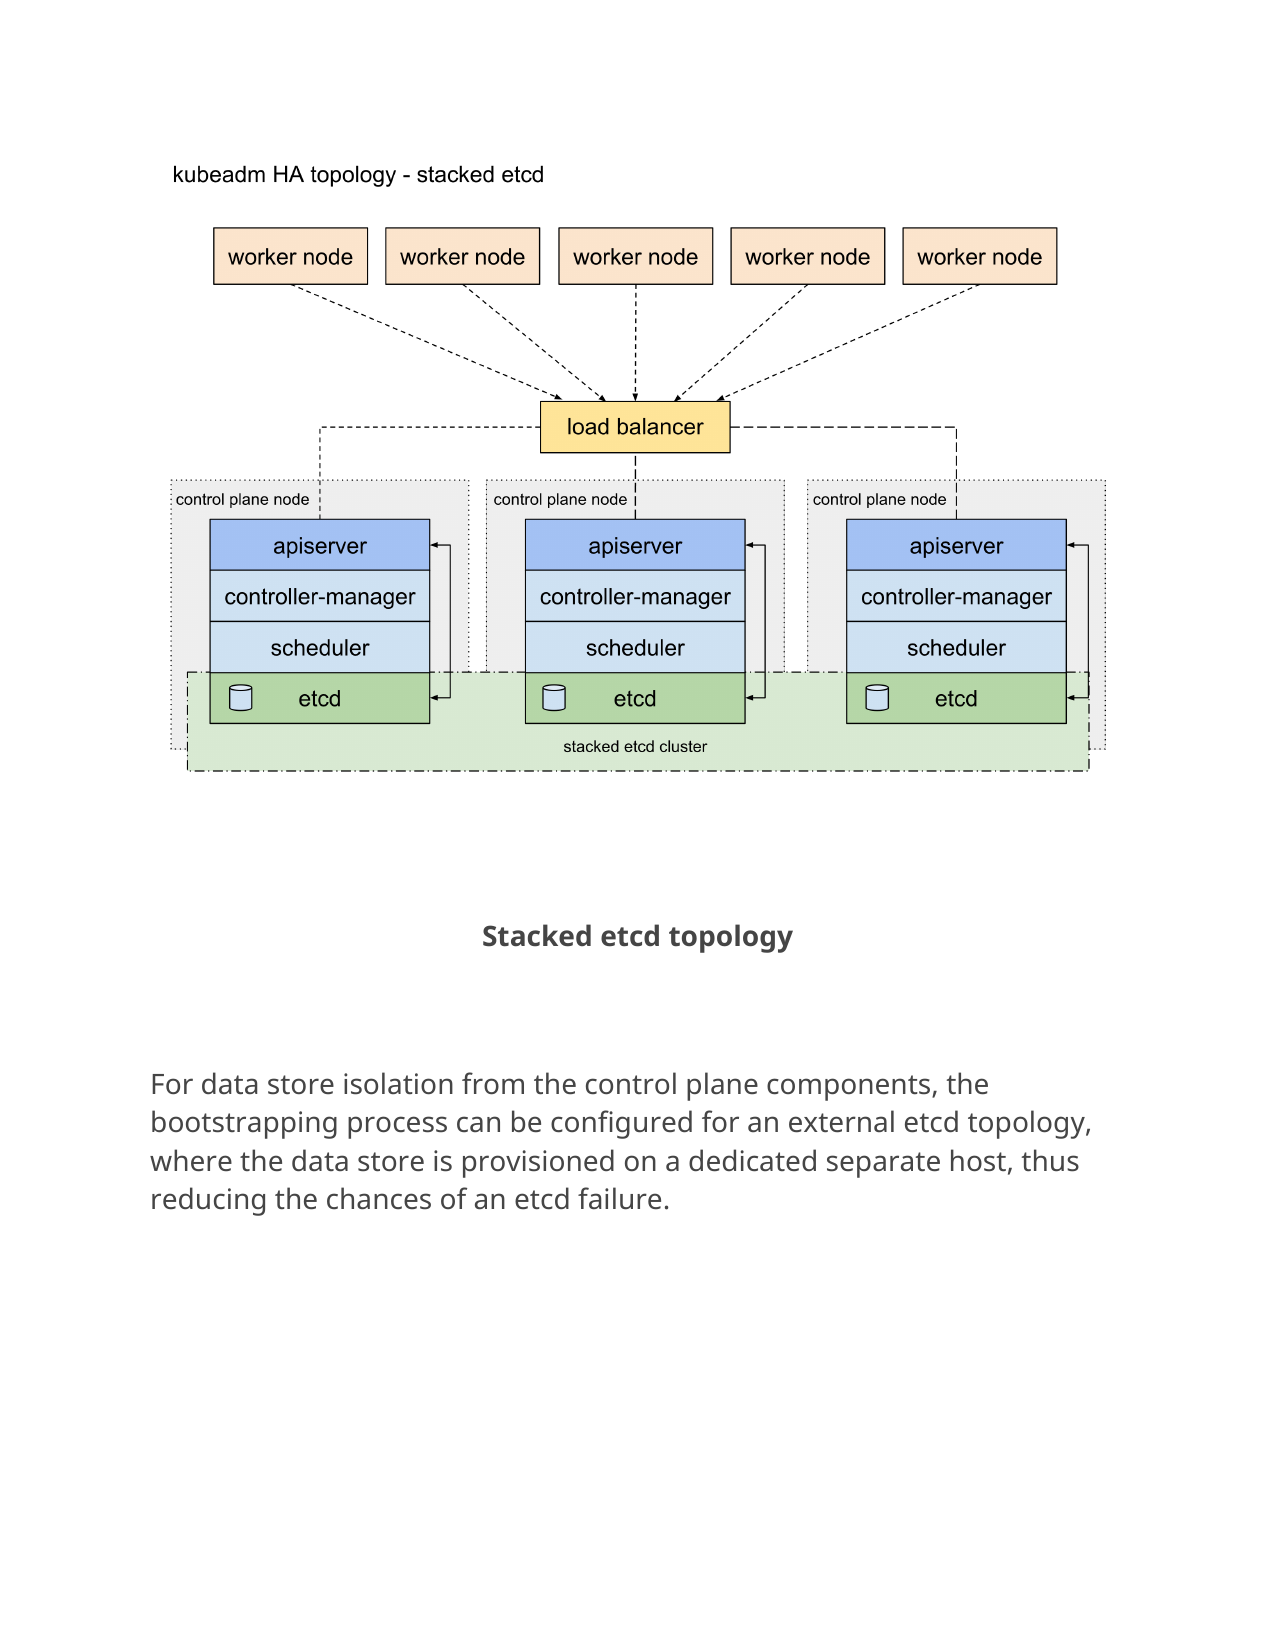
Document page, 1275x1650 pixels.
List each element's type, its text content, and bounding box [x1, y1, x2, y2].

picture [150, 150, 1125, 882]
text For data store isolation from the control plane components, the bootstrapping process can be configured for an external etcd topology, where the data store is provisioned on a dedicated separate host, thus reducing the chances of an etcd failure. [150, 1064, 1125, 1217]
text Stacked etcd topology [150, 917, 1125, 955]
